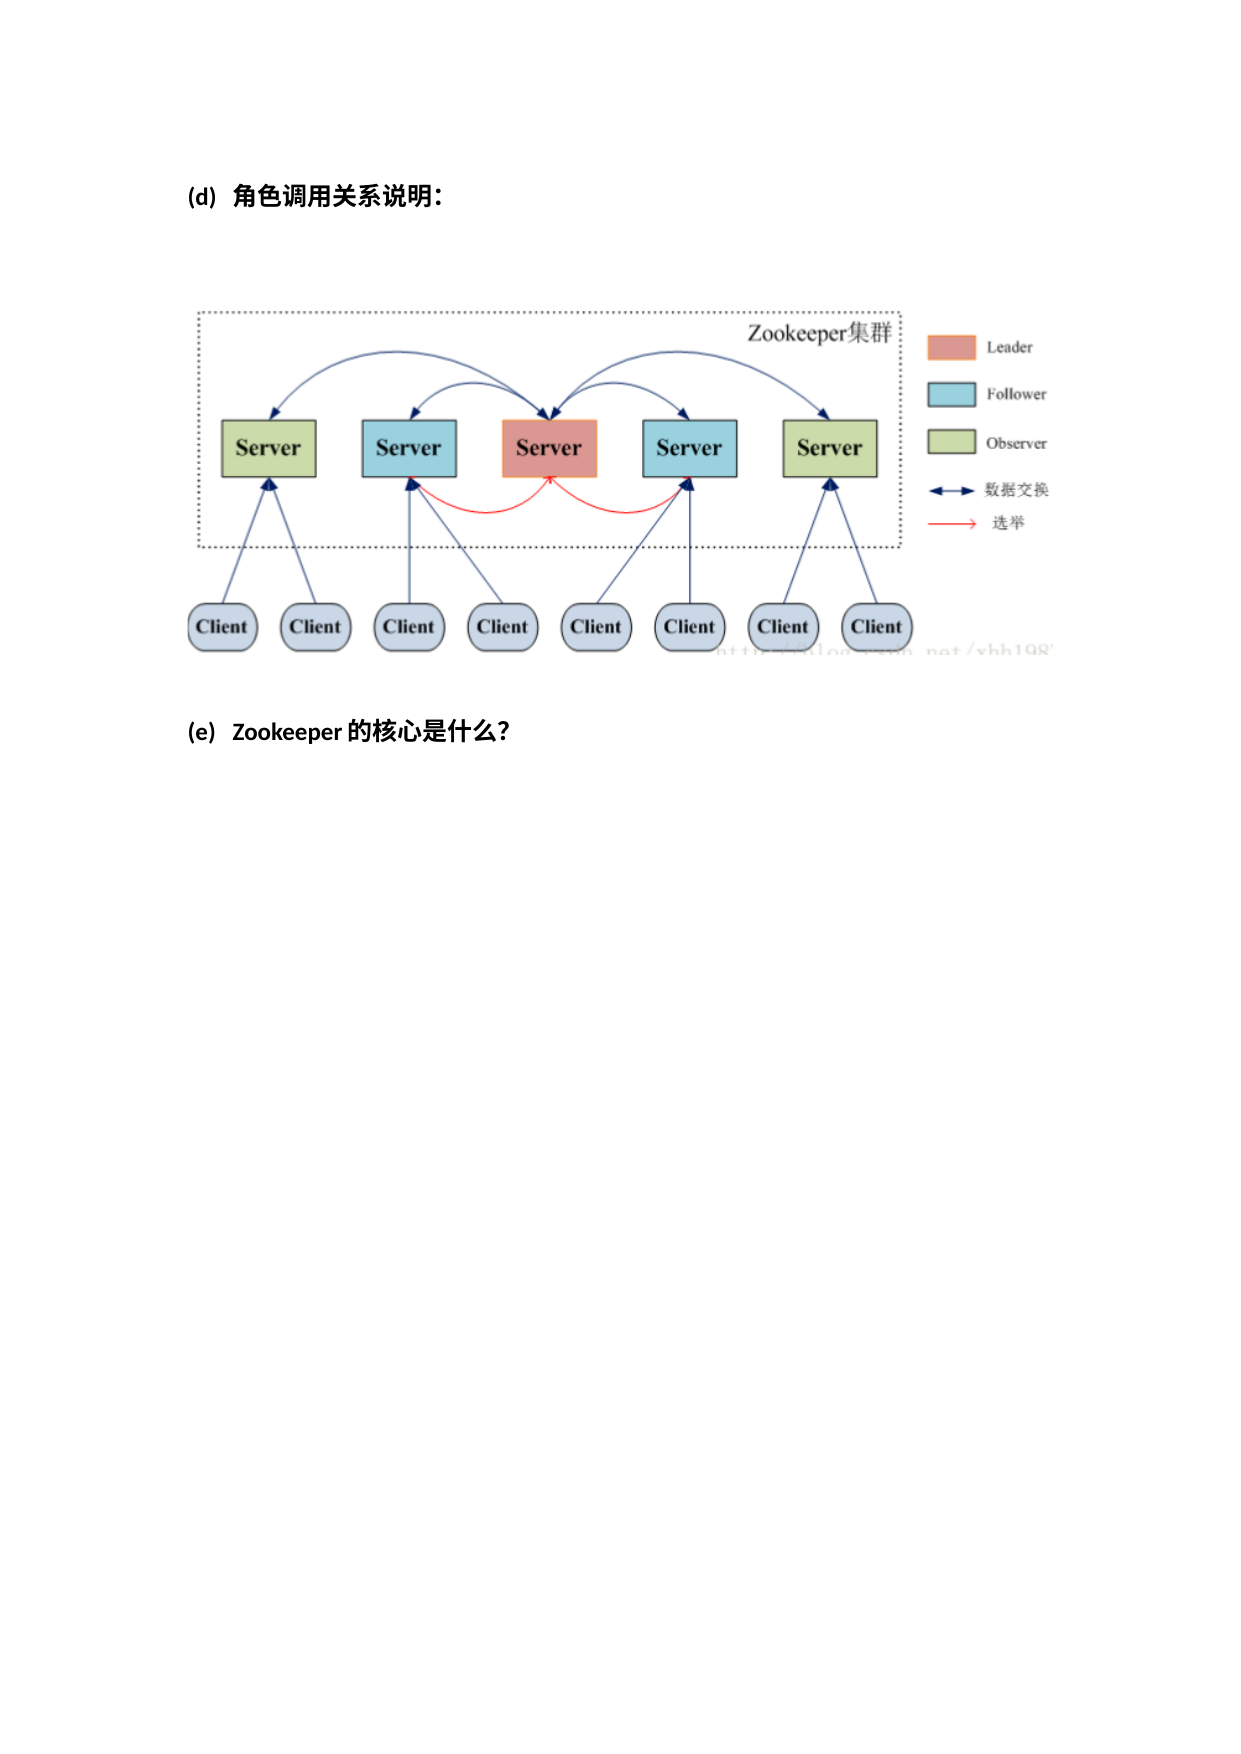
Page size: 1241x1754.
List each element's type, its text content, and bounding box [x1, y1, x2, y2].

subtitle Zookeeper的核心是什么？ [187, 697, 1053, 762]
subtitle 角色调用关系说明： [187, 162, 1053, 227]
picture [187, 295, 1053, 655]
